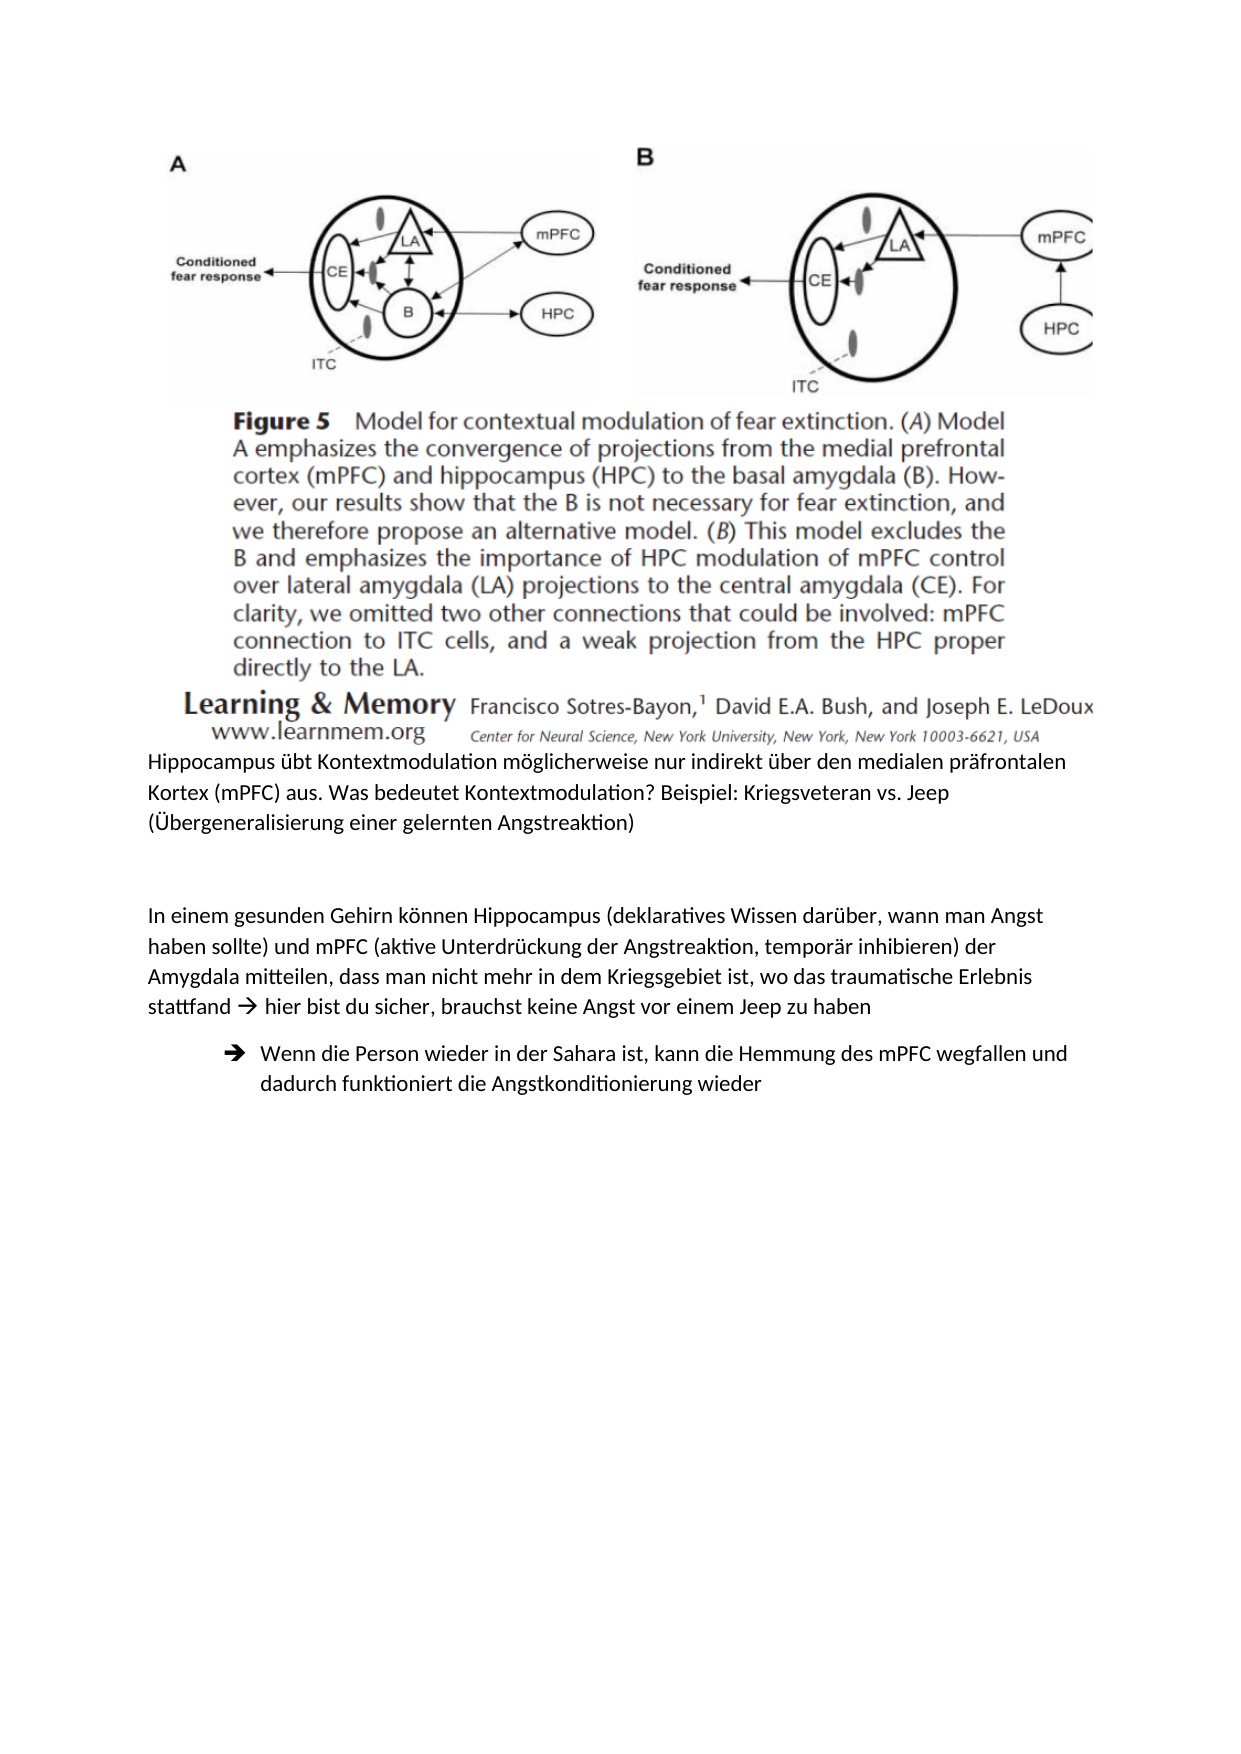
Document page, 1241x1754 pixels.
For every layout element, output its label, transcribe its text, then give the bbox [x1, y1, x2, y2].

text In einem gesunden Gehirn können Hippocampus (deklaratives Wissen darüber, wann man Angst haben sollte) und mPFC (aktive Unterdrückung der Angstreaktion, temporär inhibieren) der Amygdala mitteilen, dass man nicht mehr in dem Kriegsgebiet ist, wo das traumatische Erlebnis stattfand hier bist du sicher, brauchst keine Angst vor einem Jeep zu haben [148, 902, 1093, 1020]
picture [147, 147, 1093, 746]
list Wenn die Person wieder in der Sahara ist, kann die Hemmung des mPFC wegfallen und dadurch funktioniert die Angstkonditionierung wieder [223, 1039, 1093, 1097]
text Hippocampus übt Kontextmodulation möglicherweise nur indirekt über den medialen präfrontalen Kortex (mPFC) aus. Was bedeutet Kontextmodulation? Beispiel: Kriegsveteran vs. Jeep (Übergeneralisierung einer gelernten Angstreaktion) [148, 746, 1093, 836]
